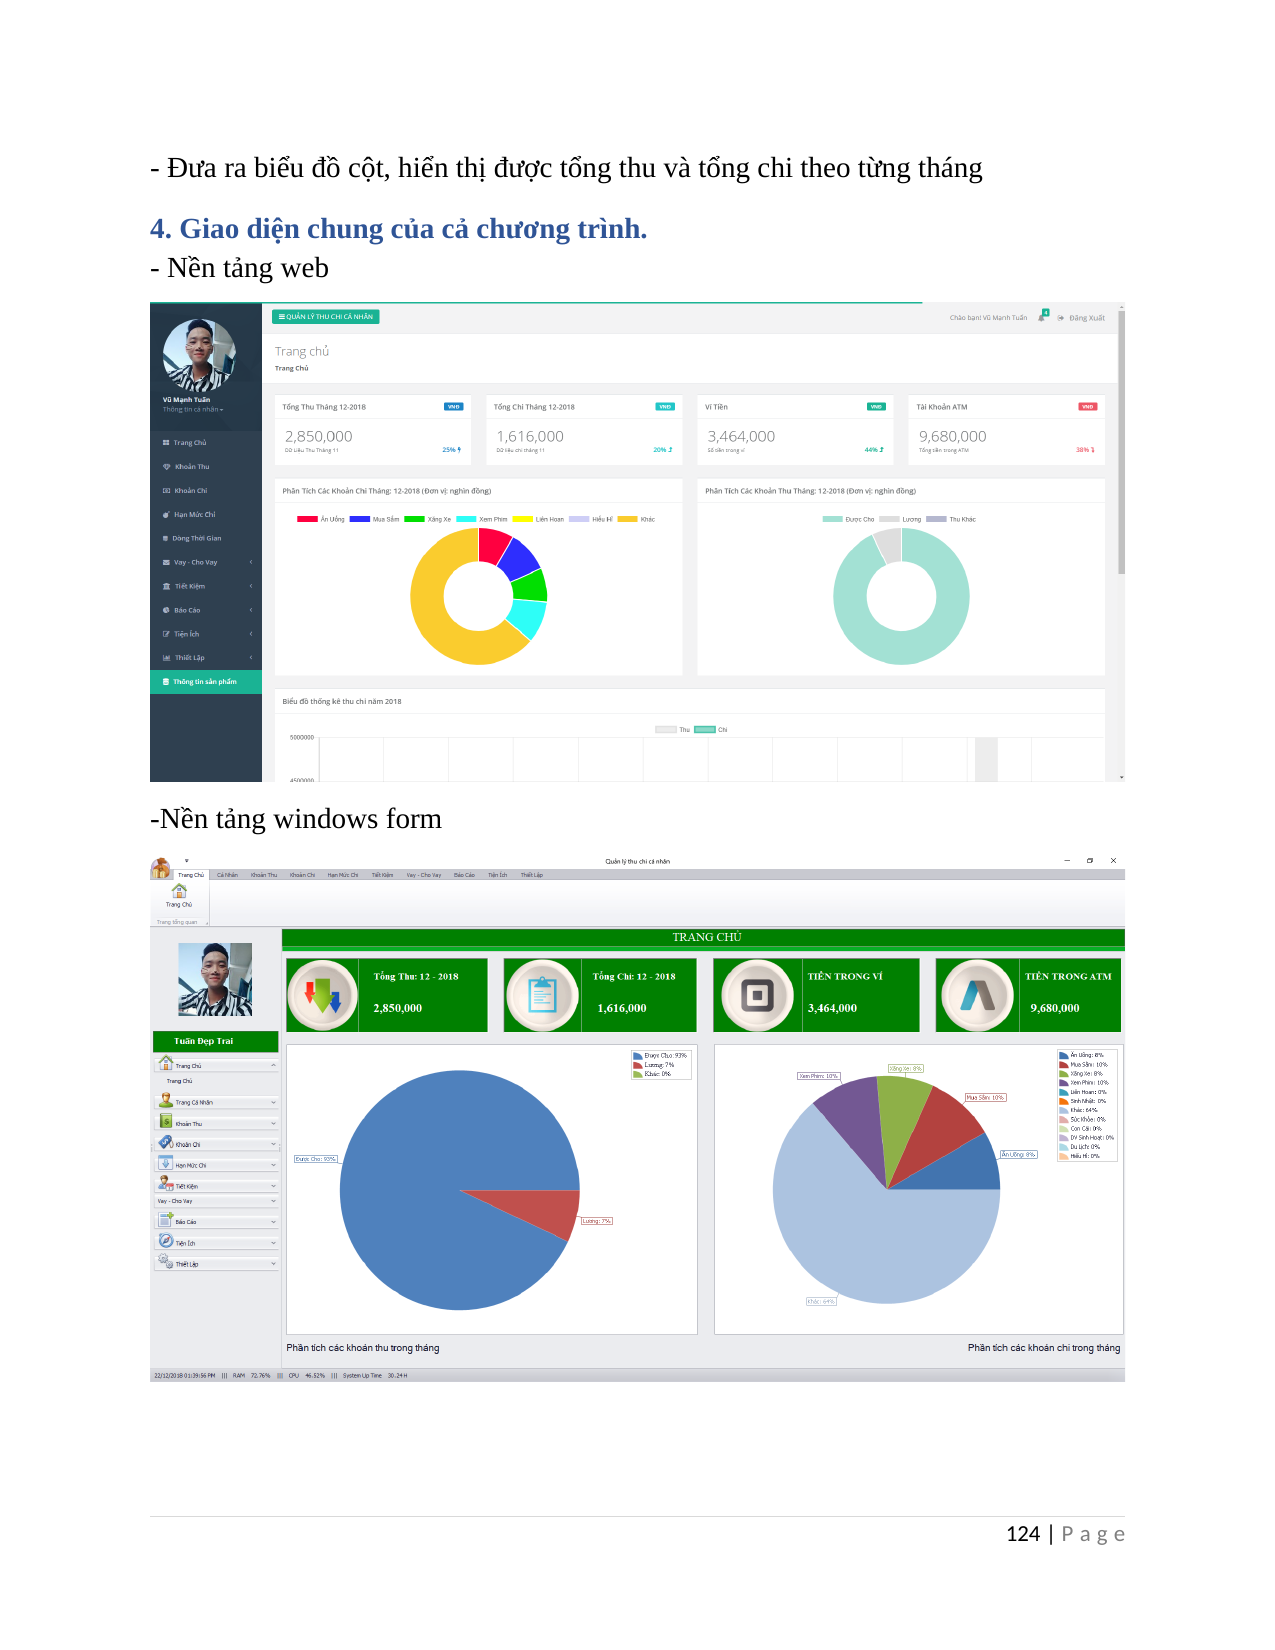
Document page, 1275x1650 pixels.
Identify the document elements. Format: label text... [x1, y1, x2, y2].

text - Đưa ra biểu đồ cột, hiển thị được tổng thu và tổng chi theo từng tháng [150, 150, 1125, 183]
picture [150, 302, 1125, 782]
text -Nền tảng windows form [150, 801, 1125, 834]
picture [150, 853, 1125, 1382]
subtitle 4. Giao diện chung của cả chương trình. [150, 211, 1125, 245]
text - Nền tảng web [150, 250, 1125, 283]
